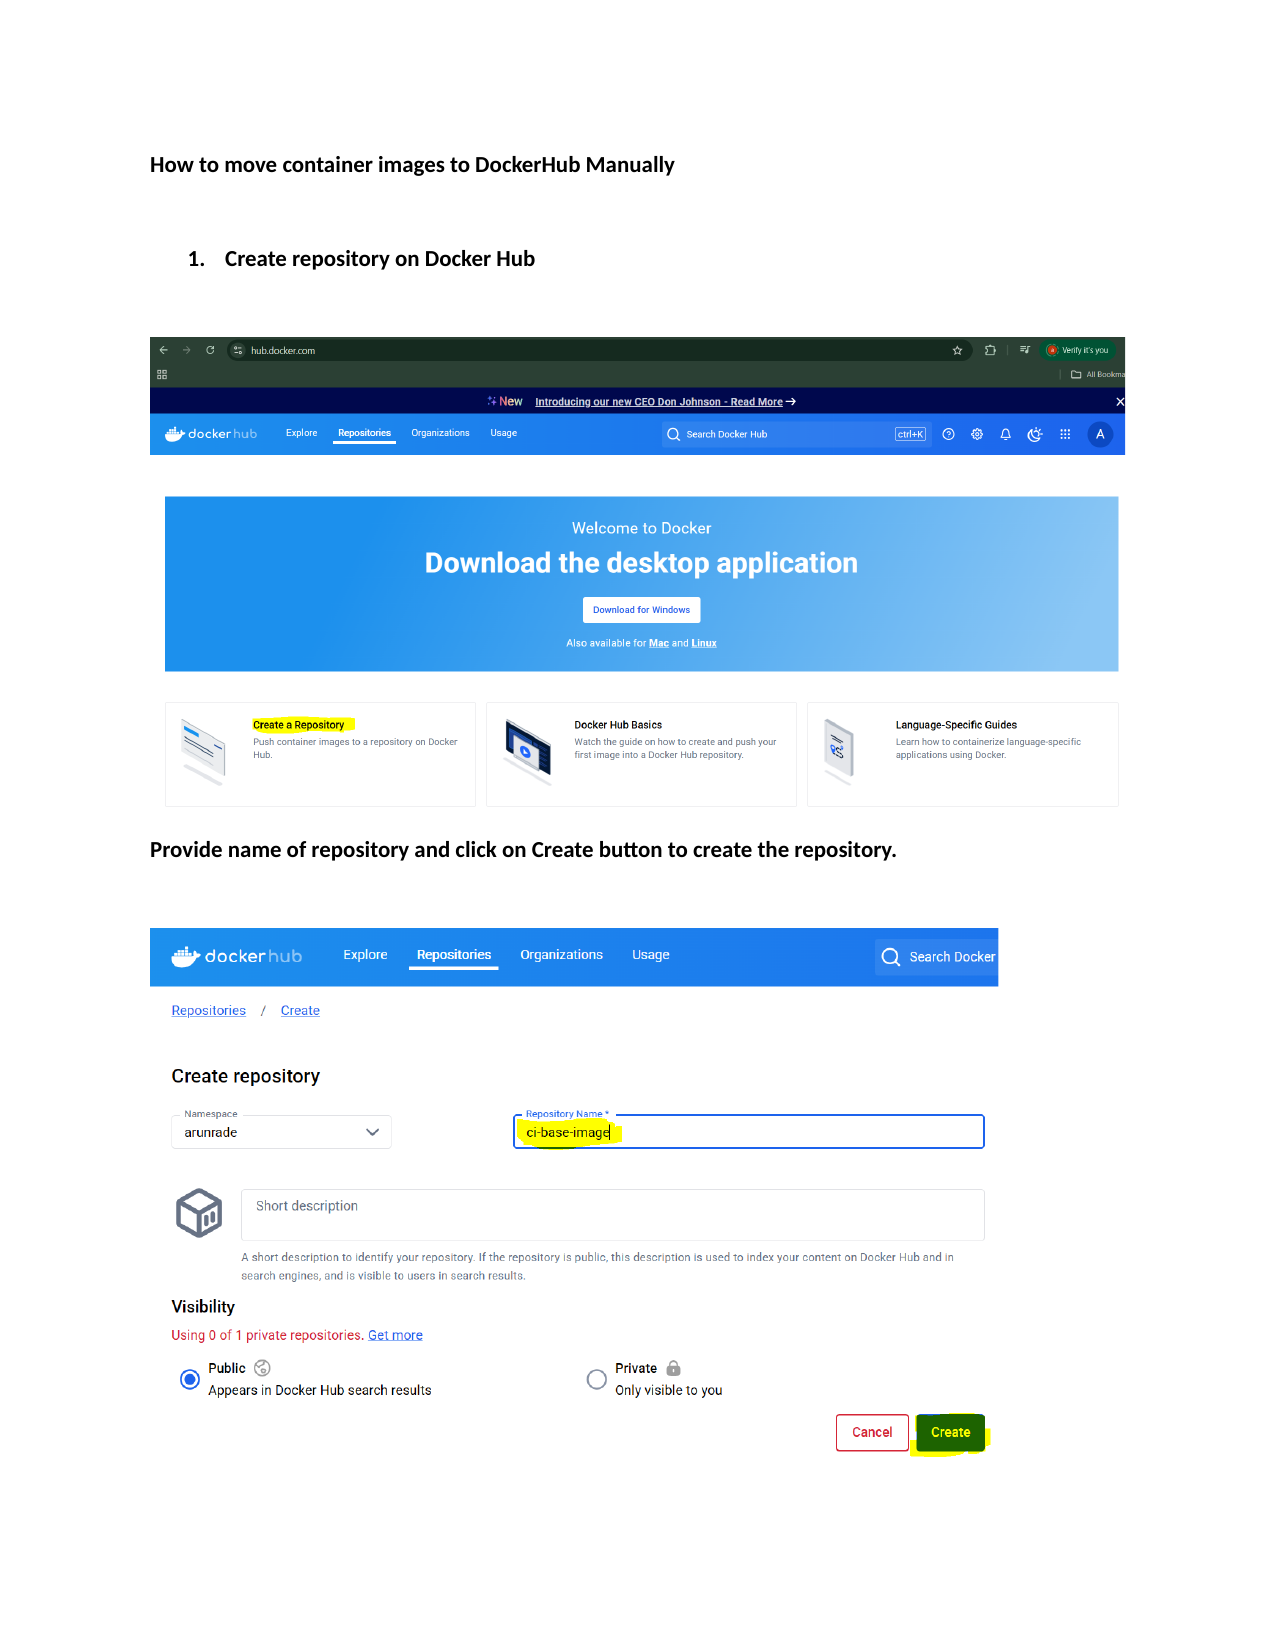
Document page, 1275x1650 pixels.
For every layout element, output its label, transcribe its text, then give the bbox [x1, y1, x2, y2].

text How to move container images to DockerHub Manually [150, 150, 1125, 178]
text Provide name of repository and click on Create button to create the repository. [150, 835, 1125, 863]
list Create repository on Docker Hub [187, 244, 1125, 272]
picture [150, 928, 999, 1487]
picture [150, 337, 1125, 817]
